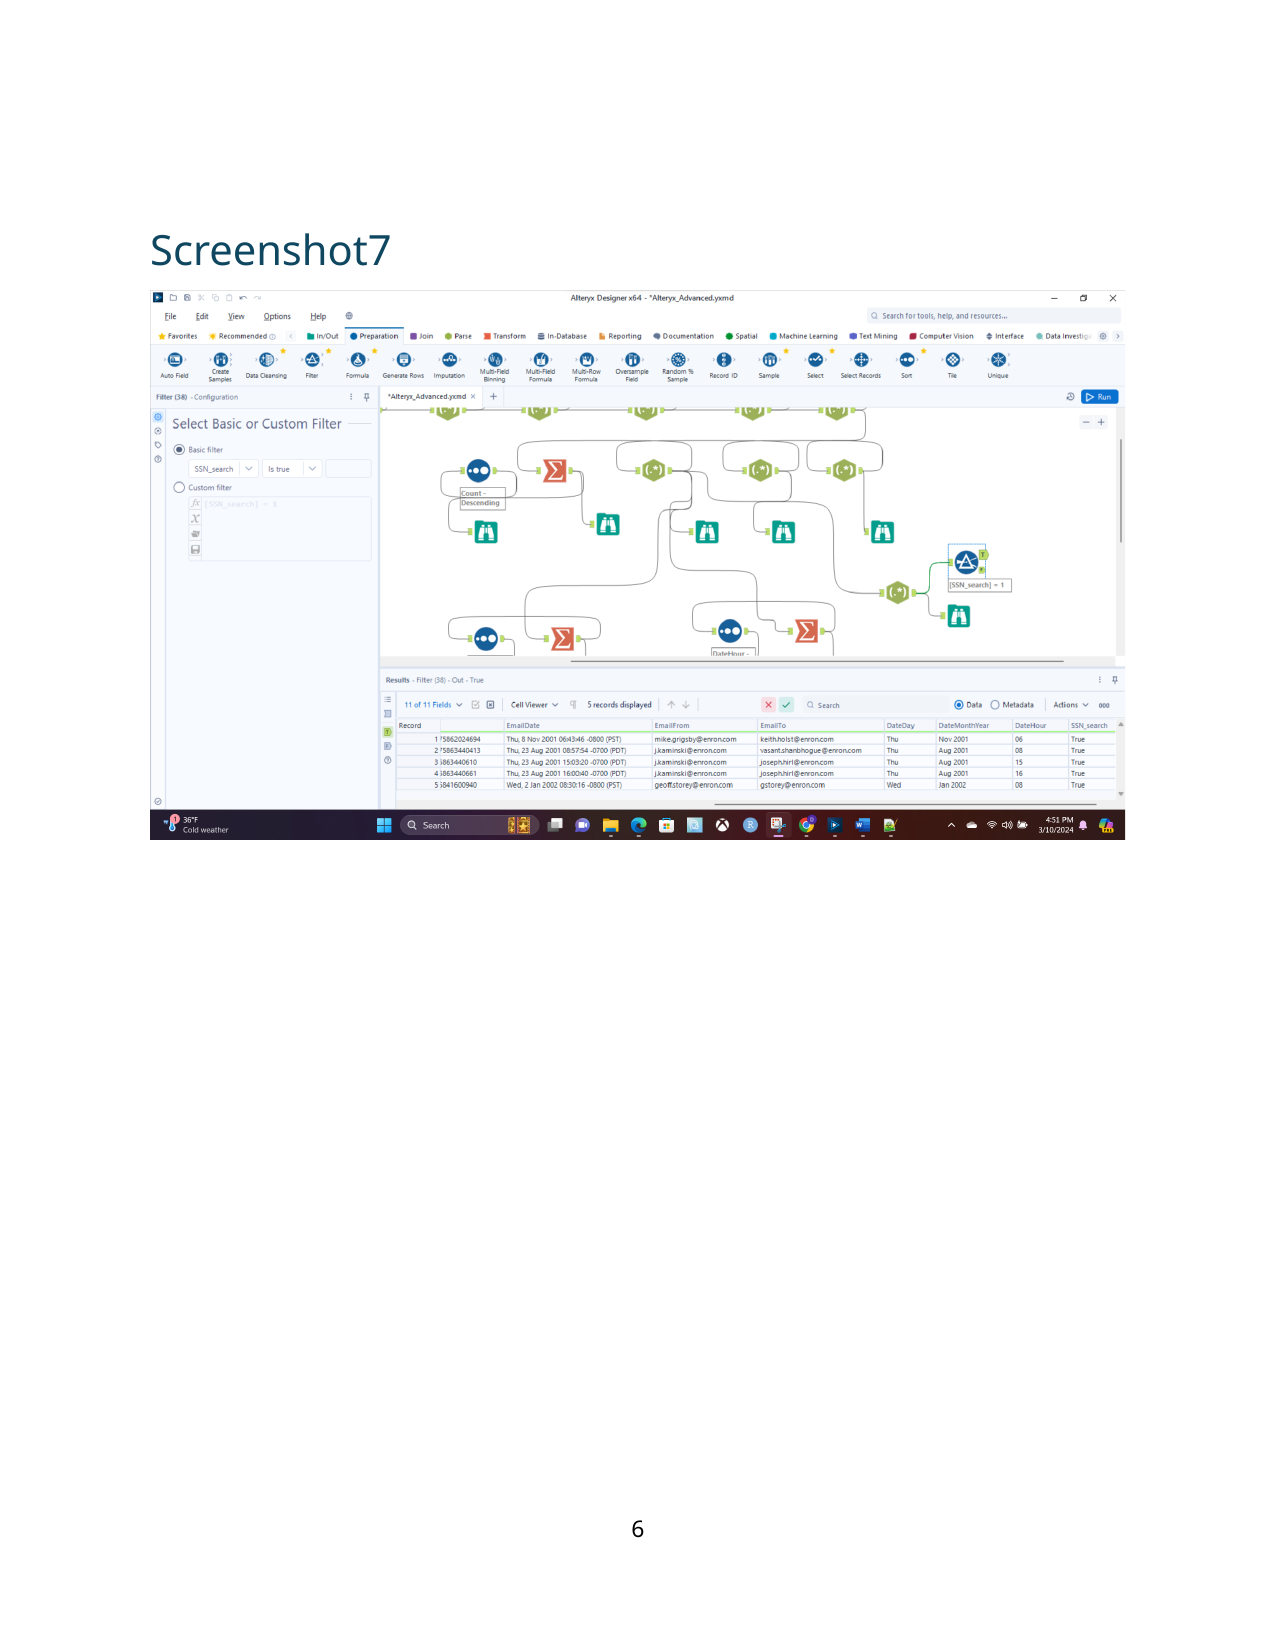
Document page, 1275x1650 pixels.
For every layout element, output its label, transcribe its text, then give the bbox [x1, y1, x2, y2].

subtitle Screenshot7 [150, 221, 1125, 278]
picture [150, 290, 1125, 840]
